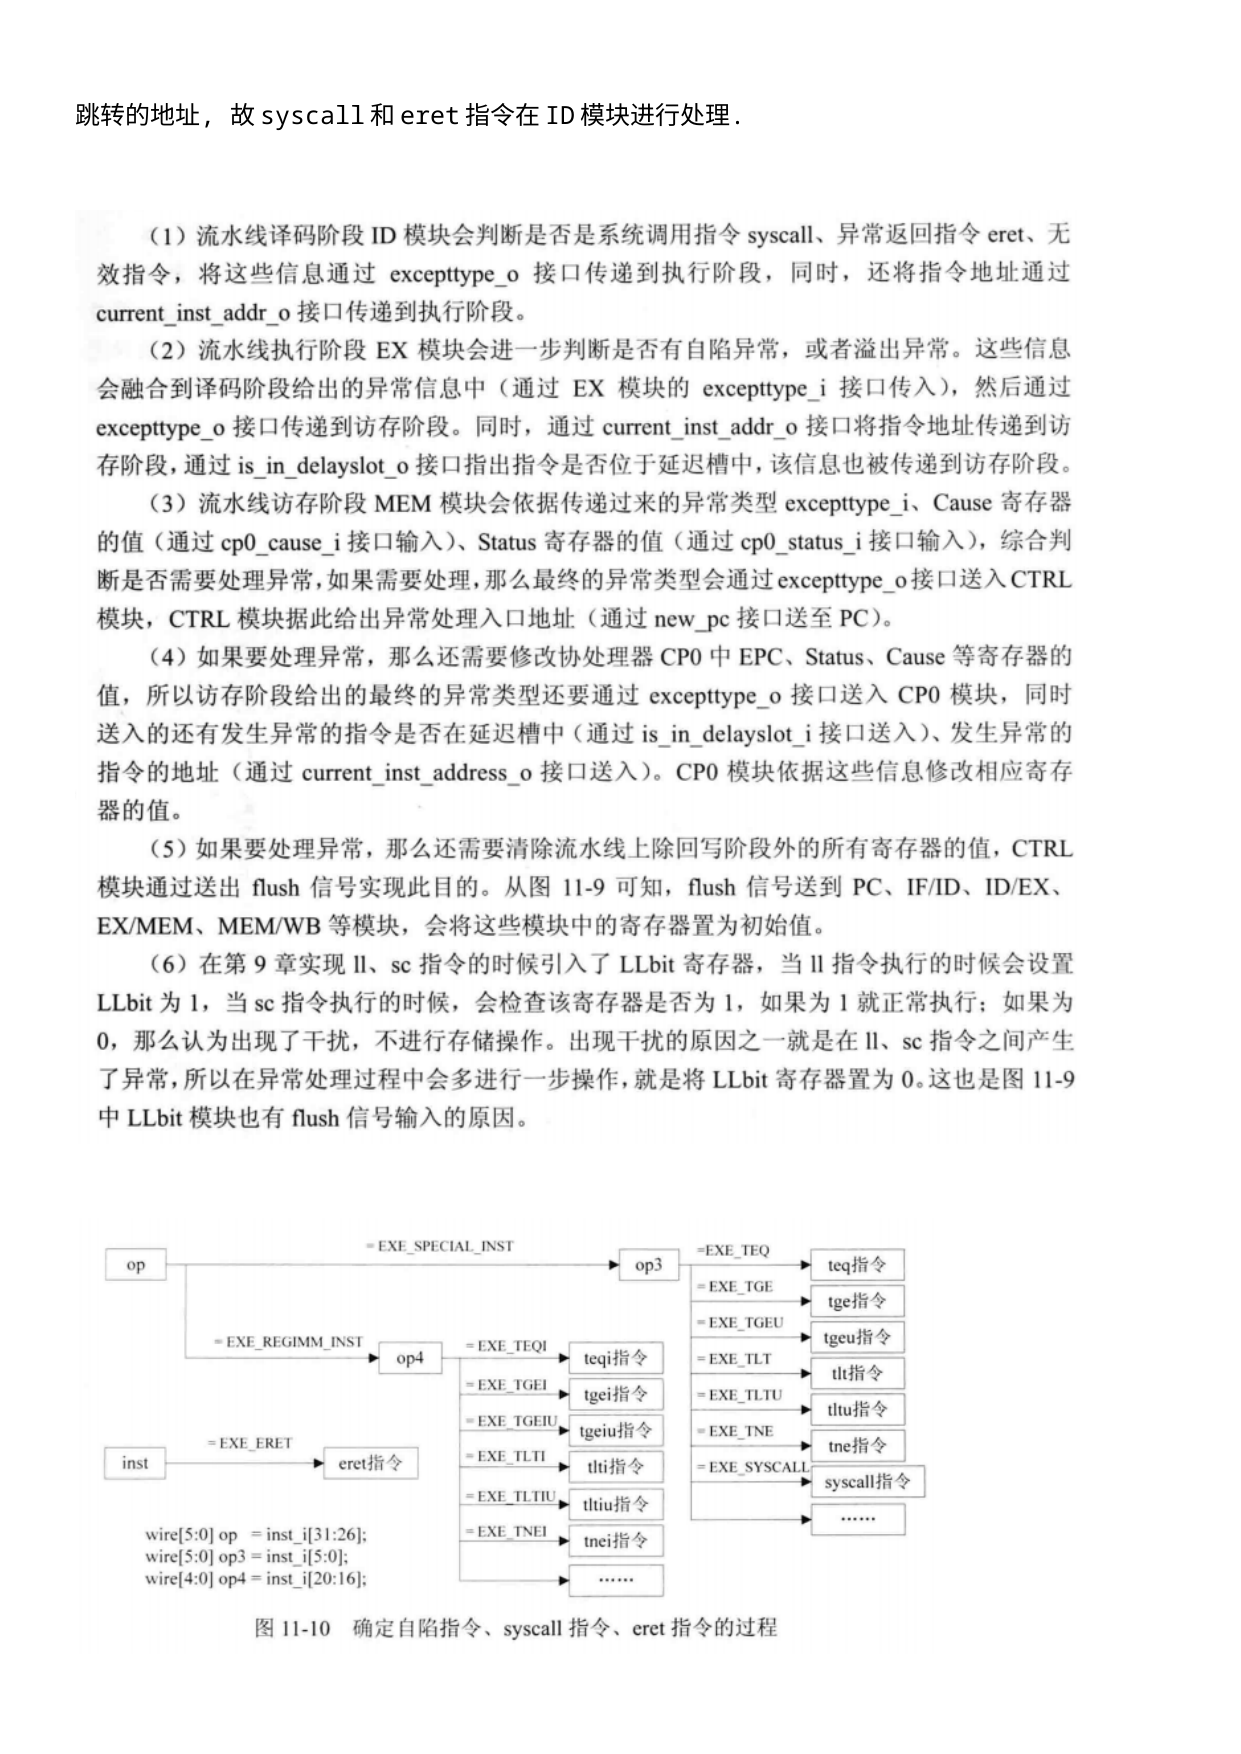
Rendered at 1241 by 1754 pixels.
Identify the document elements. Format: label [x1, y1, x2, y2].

picture [75, 210, 1094, 1144]
text [75, 81, 1165, 146]
picture [75, 1218, 944, 1654]
